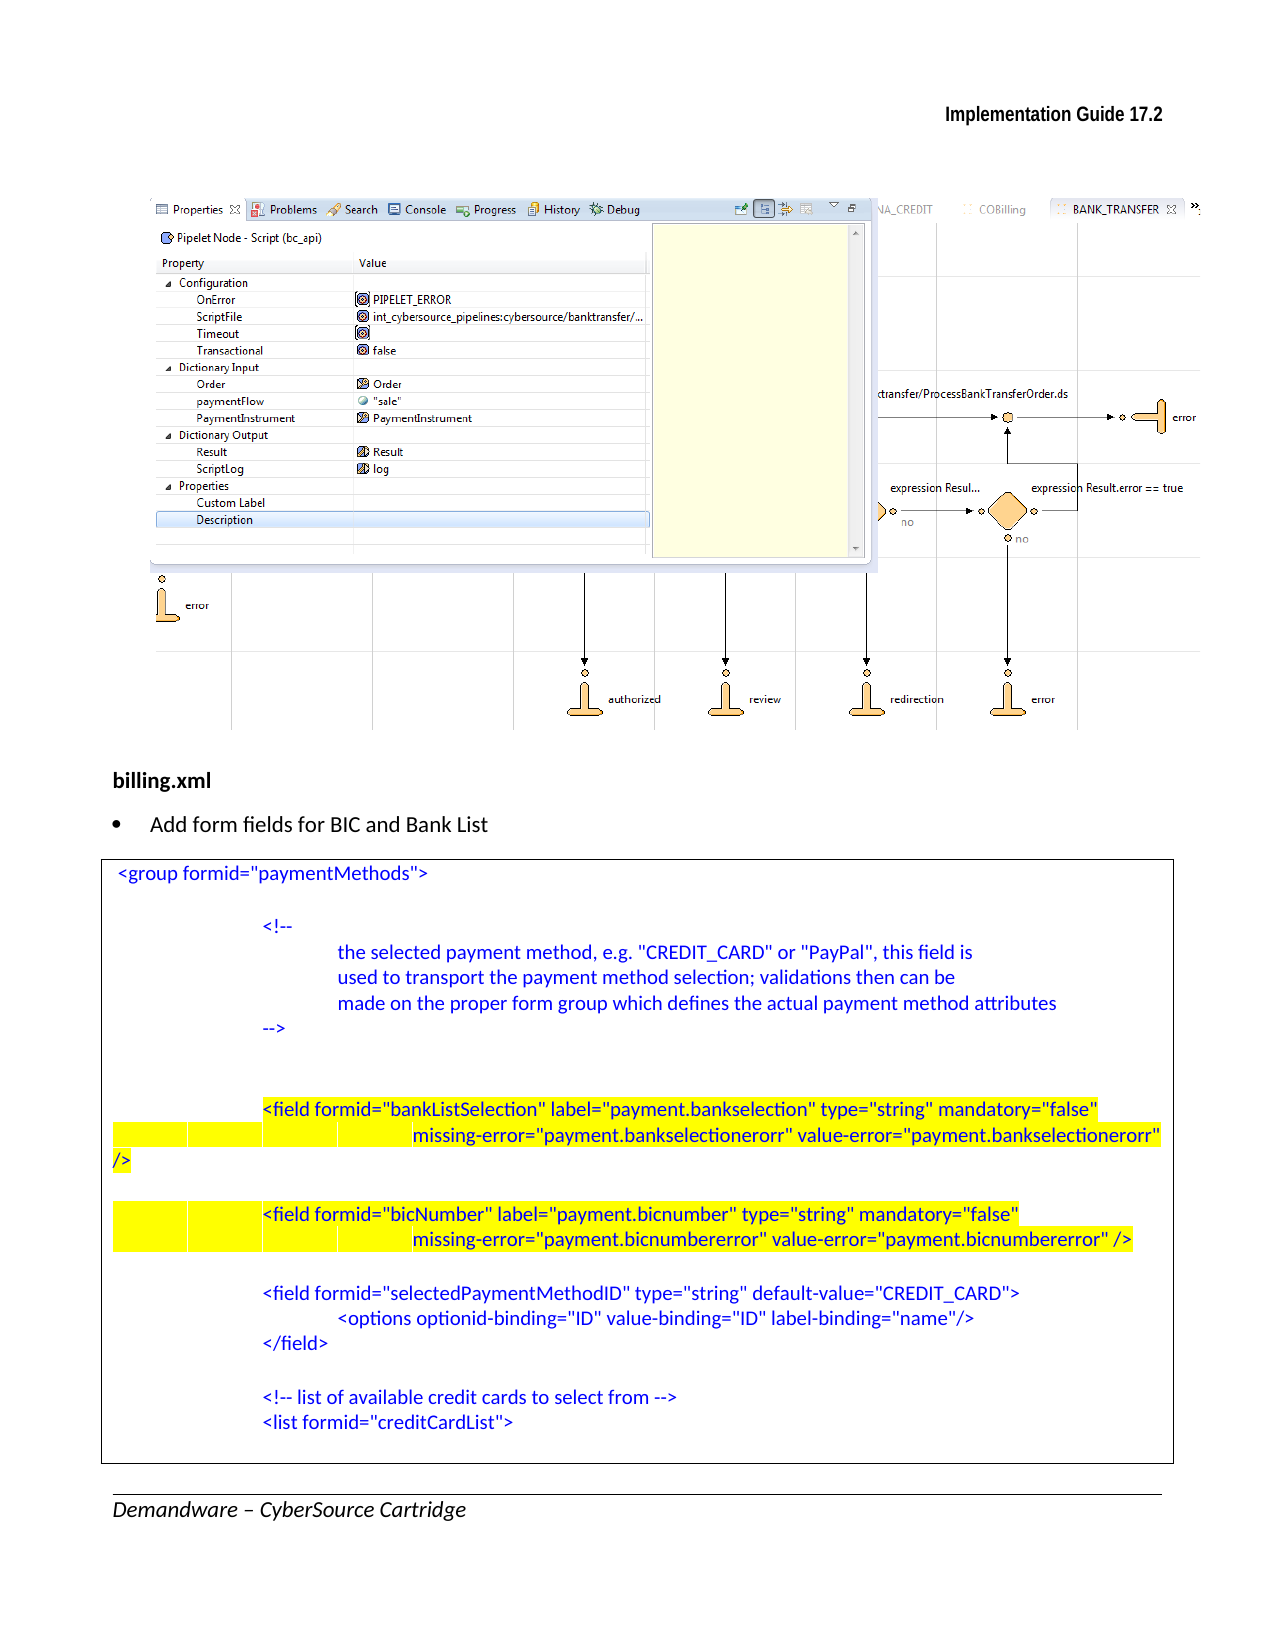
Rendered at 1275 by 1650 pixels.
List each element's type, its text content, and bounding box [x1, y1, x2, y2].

picture [150, 198, 1200, 730]
list Add form fields for BIC and Bank List [112, 811, 1162, 838]
subtitle billing.xml [112, 766, 1162, 794]
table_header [102, 860, 1173, 1463]
